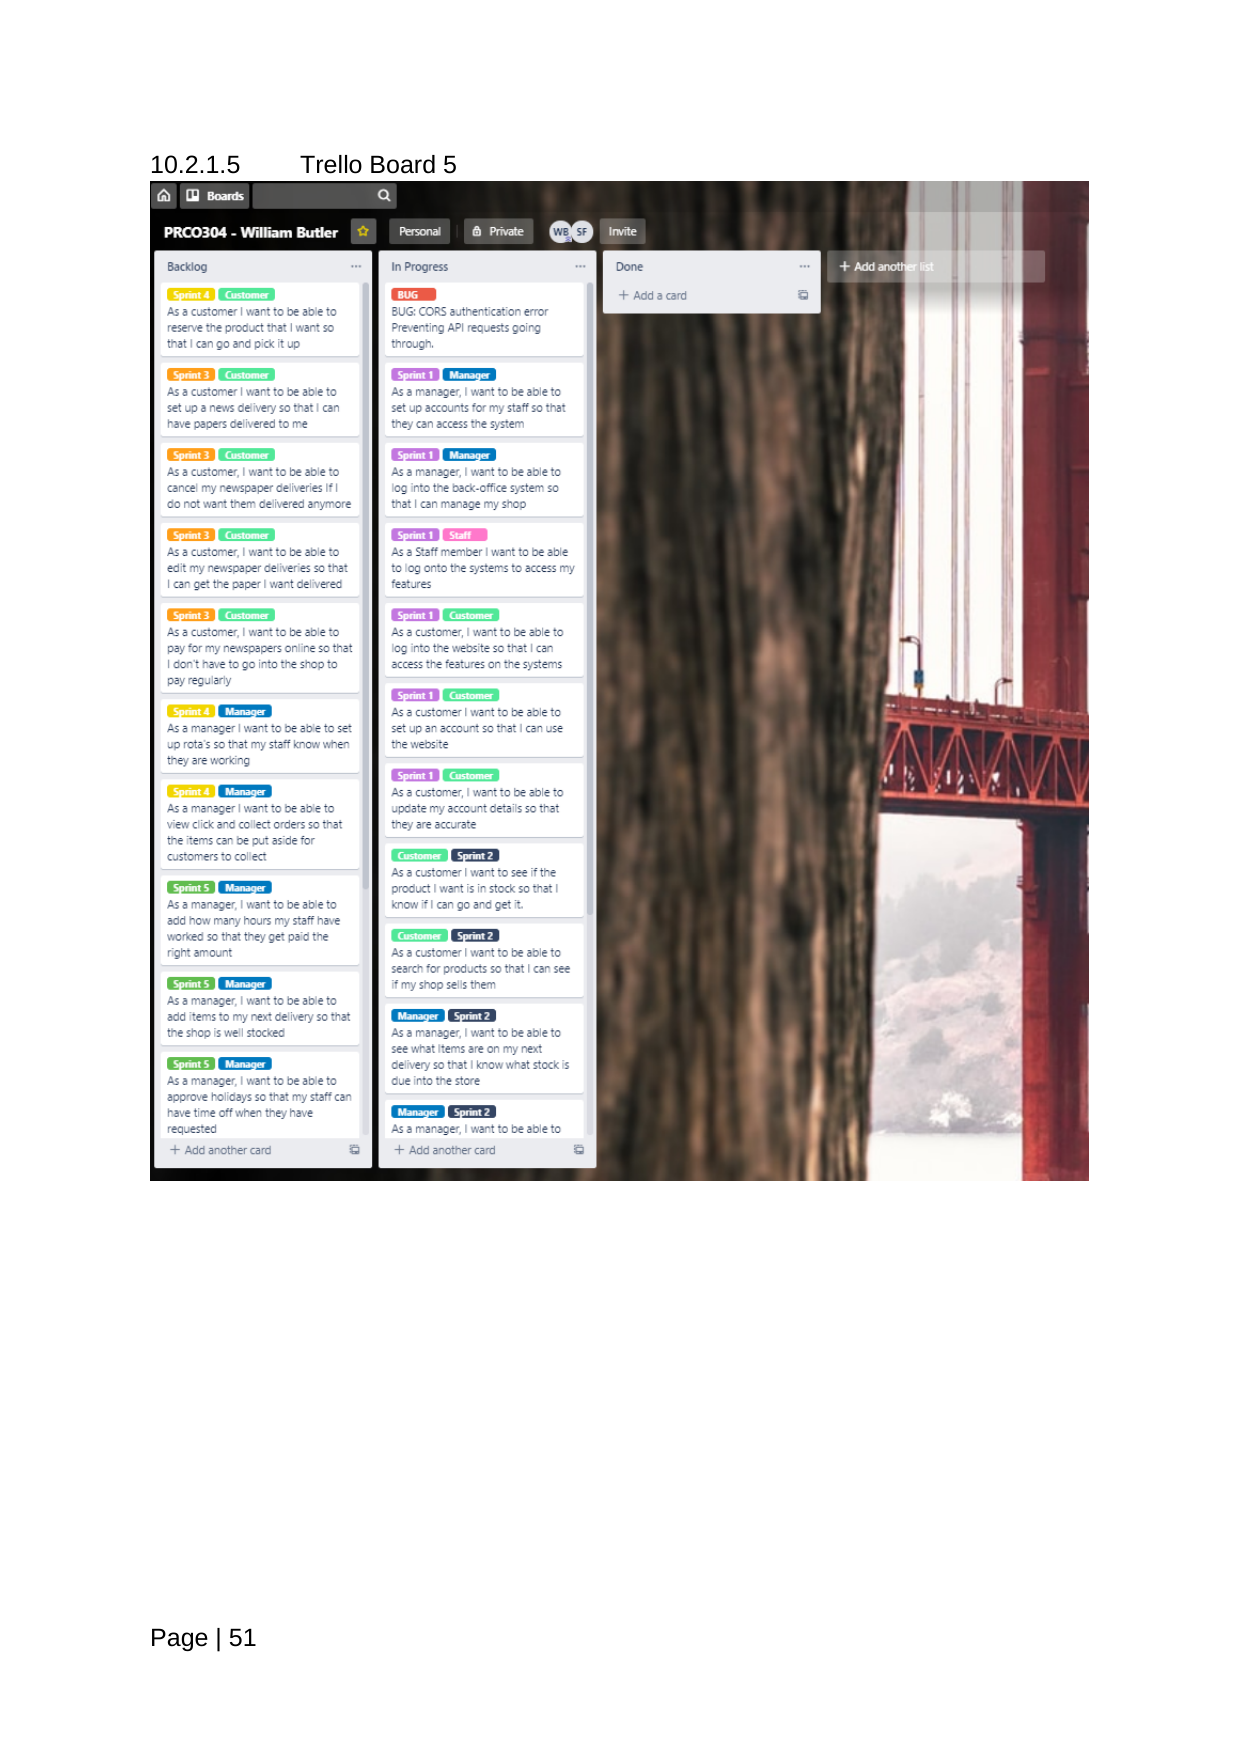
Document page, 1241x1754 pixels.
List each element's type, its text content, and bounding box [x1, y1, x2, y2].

picture [150, 181, 1089, 1181]
subtitle Trello Board 5 [150, 150, 1090, 179]
